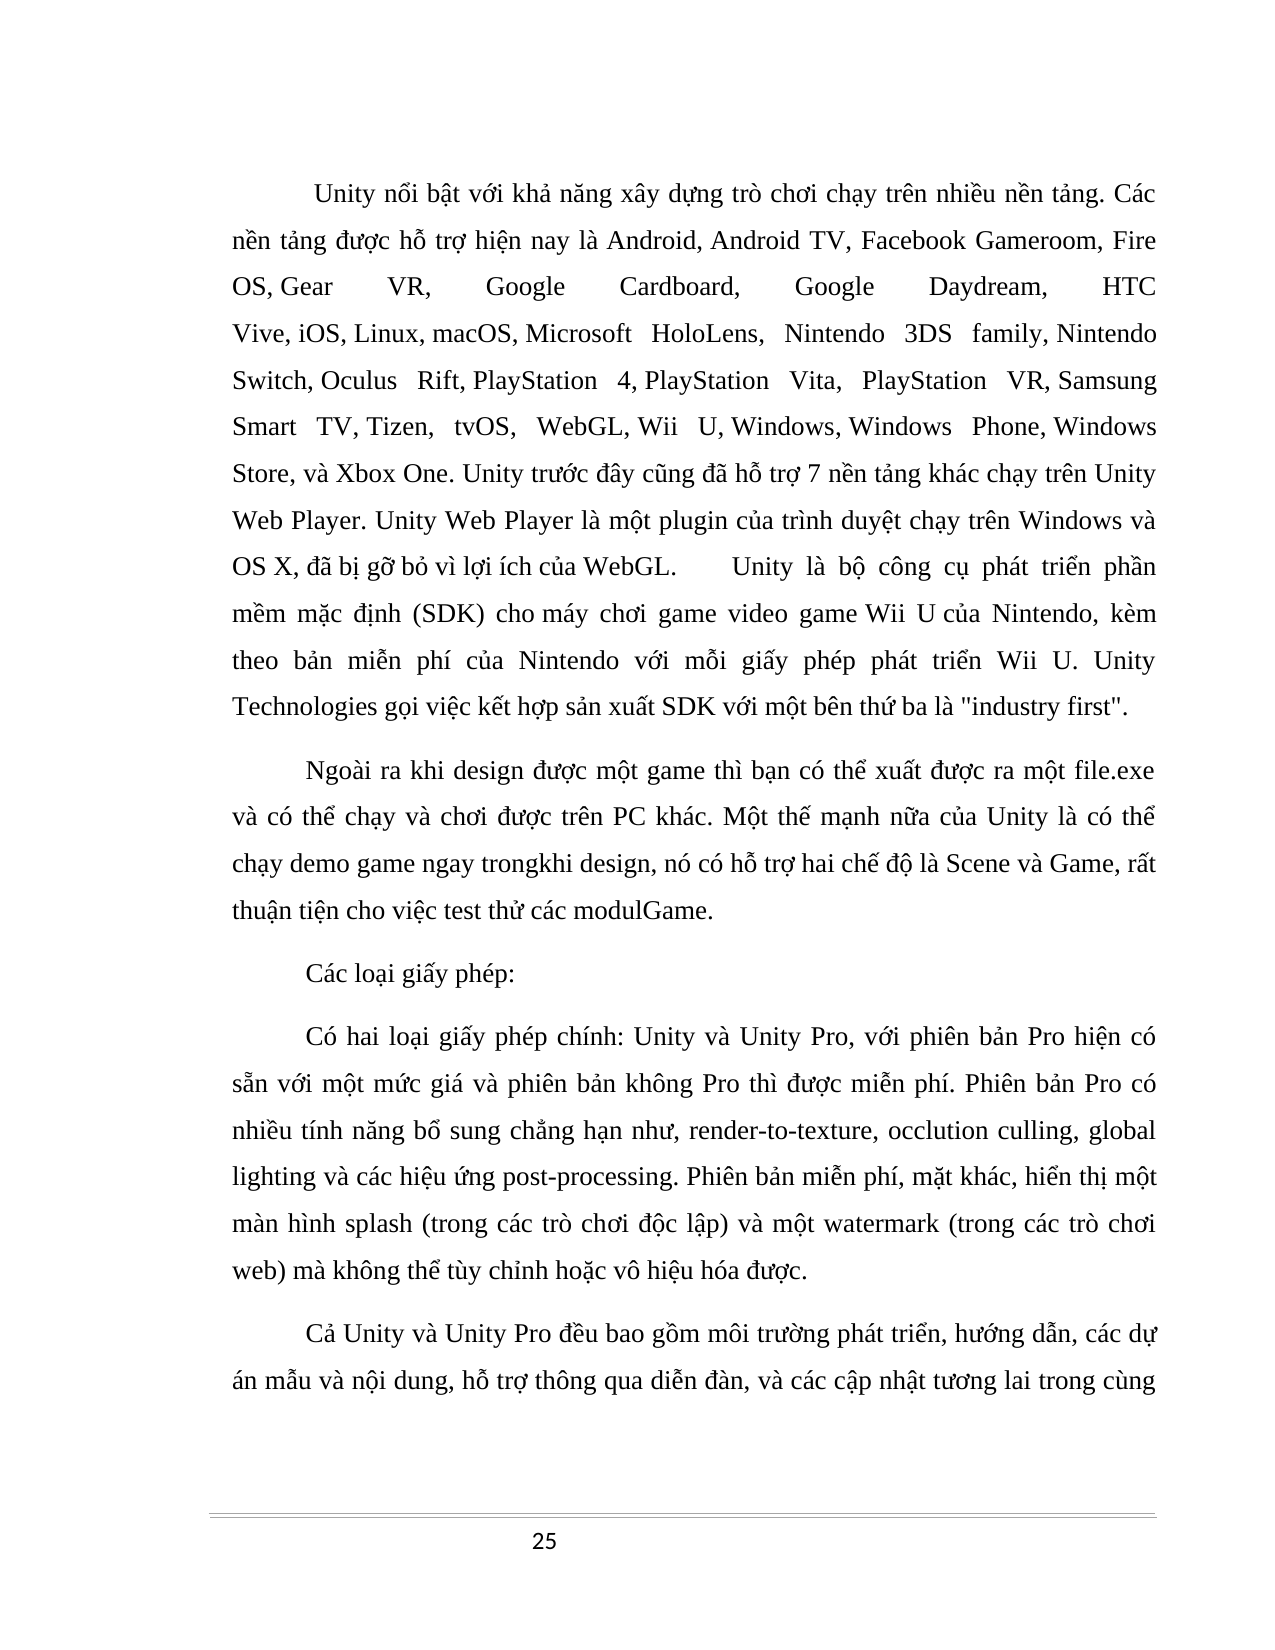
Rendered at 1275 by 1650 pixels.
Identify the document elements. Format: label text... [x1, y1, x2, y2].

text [232, 1317, 1157, 1395]
text Có hai loại giấy phép chính: Unity và Unity Pro, với phiên bản Pro hiện có sẵn với một mức giá và phiên bản không Pro thì được miễn phí. Phiên bản Pro có nhiều tính năng bổ sung chẳng hạn như, render-to-texture, occlution culling, global lighting và các hiệu ứng post-processing. Phiên bản miễn phí, mặt khác, hiển thị một màn hình splash (trong các trò chơi độc lập) và một watermark (trong các trò chơi web) mà không thể tùy chỉnh hoặc vô hiệu hóa được. [232, 1021, 1157, 1285]
text Unity nổi bật với khả năng xây dựng trò chơi chạy trên nhiều nền tảng. Các nền tảng được hỗ trợ hiện nay là Android, Android TV, Facebook Gameroom, Fire OS, Gear VR, Google Cardboard, Google Daydream, HTC Vive, iOS, Linux, macOS, Microsoft HoloLens, Nintendo 3DS family, Nintendo Switch, Oculus Rift, PlayStation 4, PlayStation Vita, PlayStation VR, Samsung Smart TV, Tizen, tvOS, WebGL, Wii U, Windows, Windows Phone, Windows Store, và Xbox One. Unity trước đây cũng đã hỗ trợ 7 nền tảng khác chạy trên Unity Web Player. Unity Web Player là một plugin của trình duyệt chạy trên Windows và OS X, đã bị gỡ bỏ vì lợi ích của WebGL. Unity là bộ công cụ phát triển phần mềm mặc định (SDK) cho máy chơi game video game Wii U của Nintendo, kèm theo bản miễn phí của Nintendo với mỗi giấy phép phát triển Wii U. Unity Technologies gọi việc kết hợp sản xuất SDK với một bên thứ ba là "industry first". [232, 177, 1157, 722]
text Ngoài ra khi design được một game thì bạn có thể xuất được ra một file.exe và có thể chạy và chơi được trên PC khác. Một thế mạnh nữa của Unity là có thể chạy demo game ngay trongkhi design, nó có hỗ trợ hai chế độ là Scene và Game, rất thuận tiện cho việc test thử các modulGame. [232, 754, 1157, 925]
text Các loại giấy phép: [232, 957, 1157, 988]
